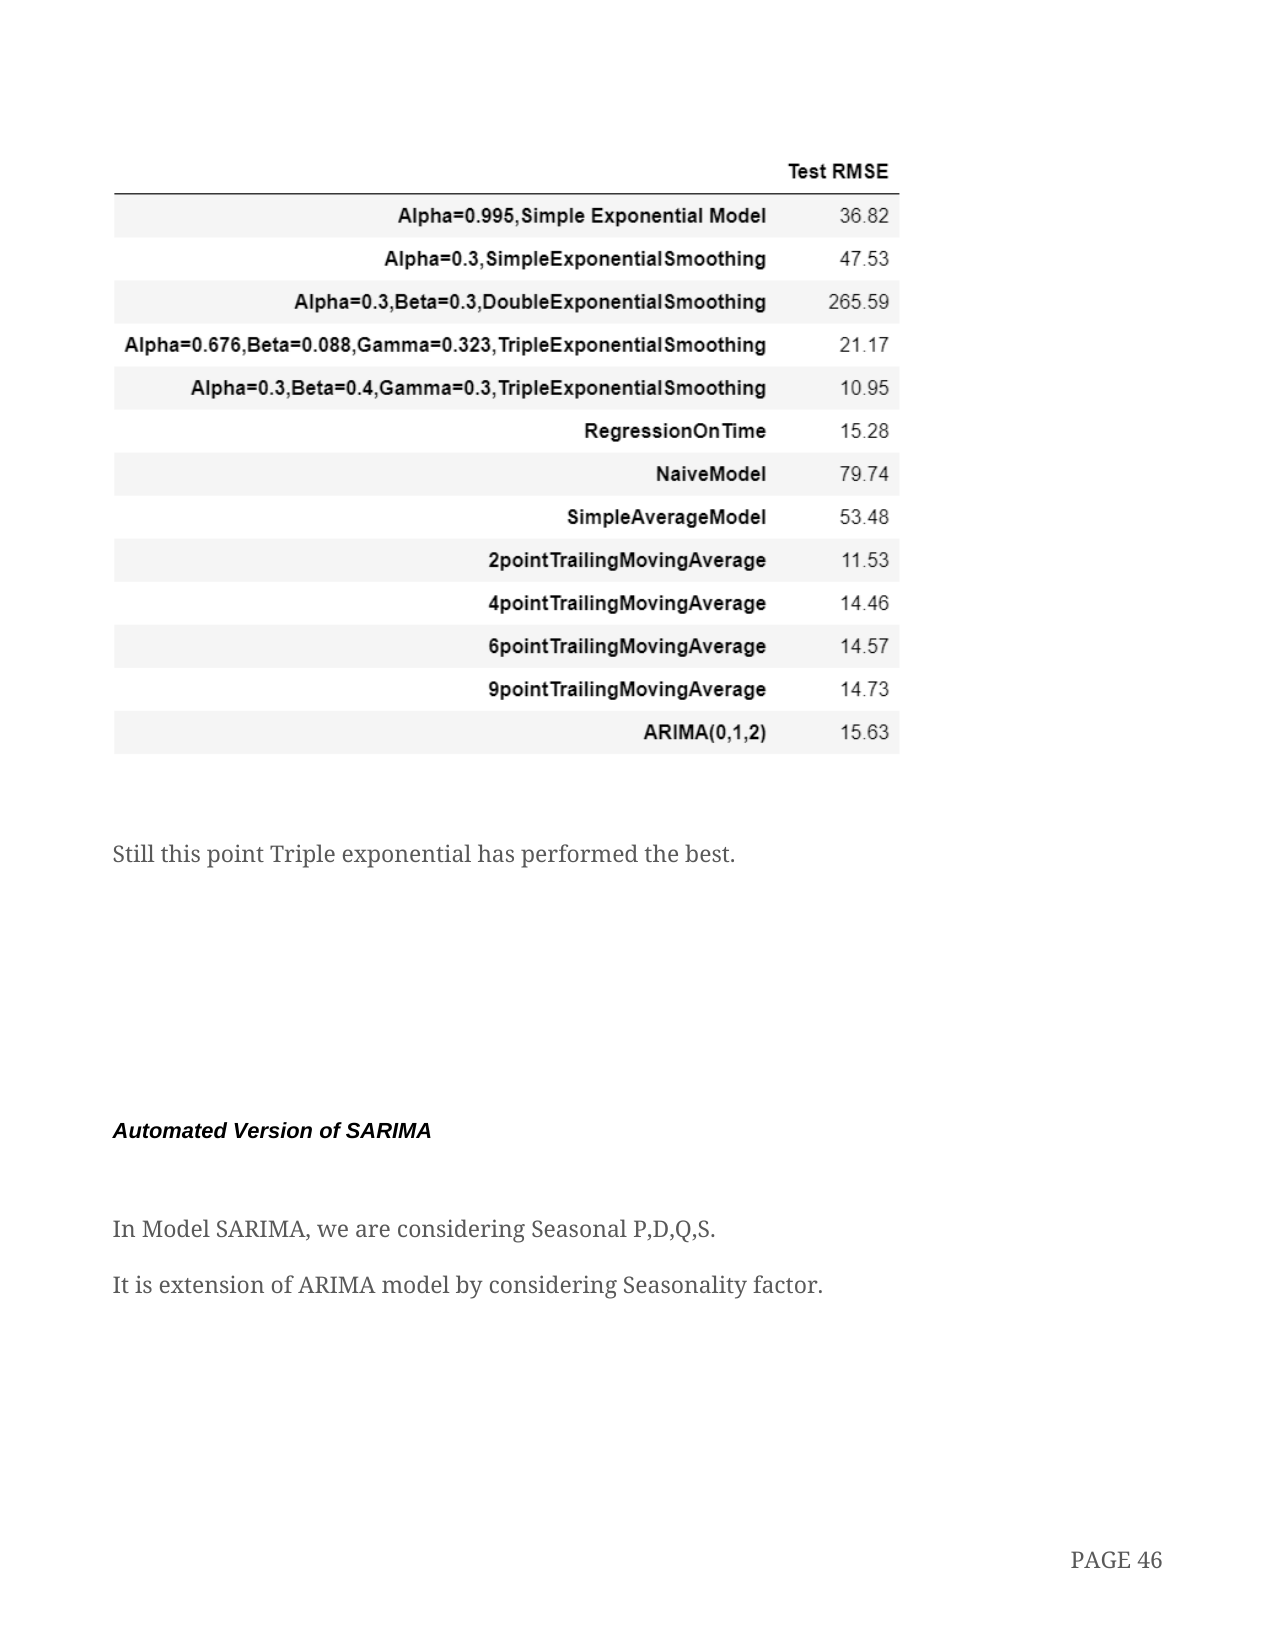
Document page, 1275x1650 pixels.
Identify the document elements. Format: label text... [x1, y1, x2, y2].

picture [112, 150, 902, 759]
text In Model SARIMA, we are considering Seasonal P,D,Q,S. [112, 1213, 1162, 1245]
subtitle Automated Version of SARIMA [112, 1118, 1162, 1143]
text Still this point Triple exponential has performed the best. [112, 838, 1162, 869]
text It is extension of ARIMA model by considering Seasonality factor. [112, 1269, 1162, 1300]
